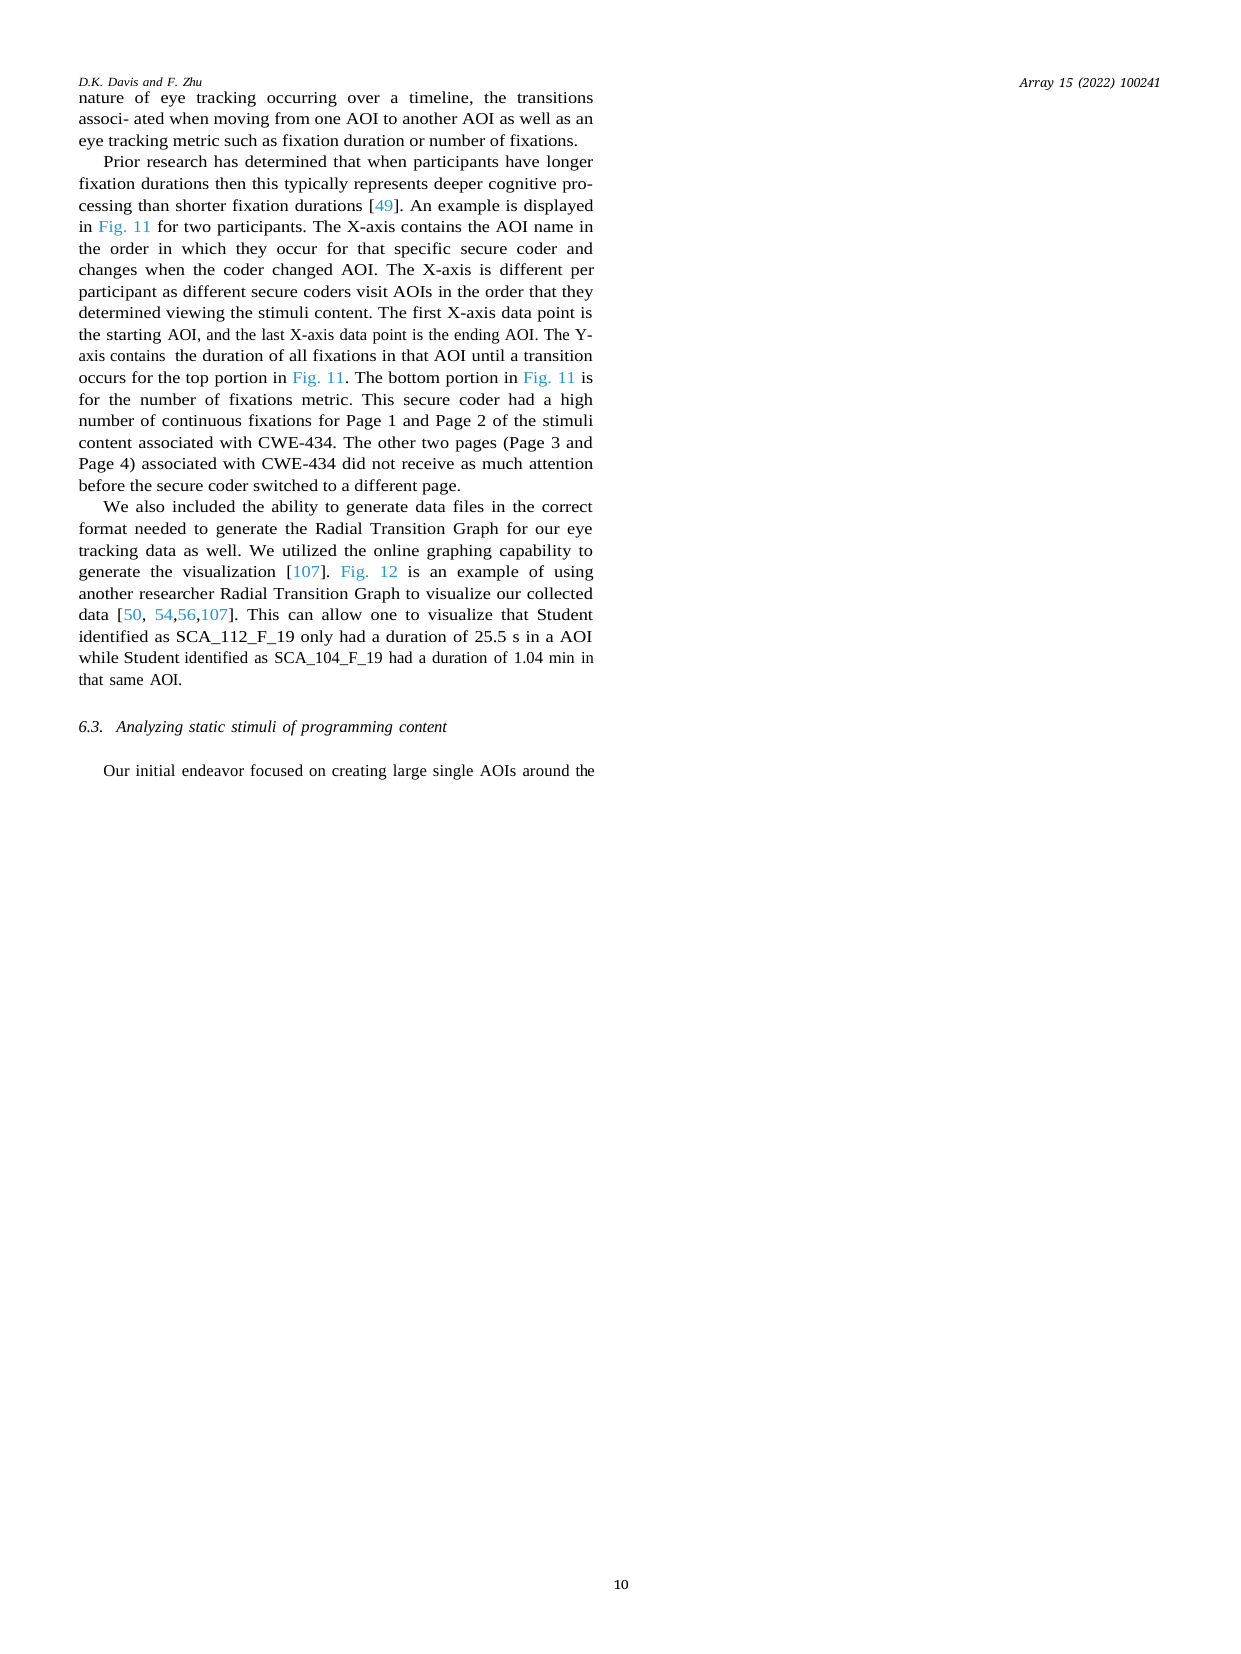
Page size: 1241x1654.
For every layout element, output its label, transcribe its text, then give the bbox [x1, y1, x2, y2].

text nature of eye tracking occurring over a timeline, the transitions associ- ated when moving from one AOI to another AOI as well as an eye tracking metric such as fixation duration or number of fixations. [78, 87, 594, 150]
text We also included the ability to generate data files in the correct format needed to generate the Radial Transition Graph for our eye tracking data as well. We utilized the online graphing capability to generate the visualization [107]. Fig. 12 is an example of using another researcher Radial Transition Graph to visualize our collected data [50, 54,56,107]. This can allow one to visualize that Student identified as SCA_112_F_19 only had a duration of 25.5 s in a AOI while Student identified as SCA_104_F_19 had a duration of 1.04 min in that same AOI. [78, 497, 594, 689]
text Our initial endeavor focused on creating large single AOIs around the [103, 760, 605, 779]
list Analyzing static stimuli of programming content [78, 717, 605, 736]
text Prior research has determined that when participants have longer fixation durations then this typically represents deeper cognitive pro- cessing than shorter fixation durations [49]. An example is displayed in Fig. 11 for two participants. The X-axis contains the AOI name in the order in which they occur for that specific secure coder and changes when the coder changed AOI. The X-axis is different per participant as different secure coders visit AOIs in the order that they determined viewing the stimuli content. The first X-axis data point is the starting AOI, and the last X-axis data point is the ending AOI. The Y-axis contains the duration of all fixations in that AOI until a transition occurs for the top portion in Fig. 11. The bottom portion in Fig. 11 is for the number of fixations metric. This secure coder had a high number of continuous fixations for Page 1 and Page 2 of the stimuli content associated with CWE-434. The other two pages (Page 3 and Page 4) associated with CWE-434 did not receive as much attention before the secure coder switched to a different page. [78, 152, 594, 495]
